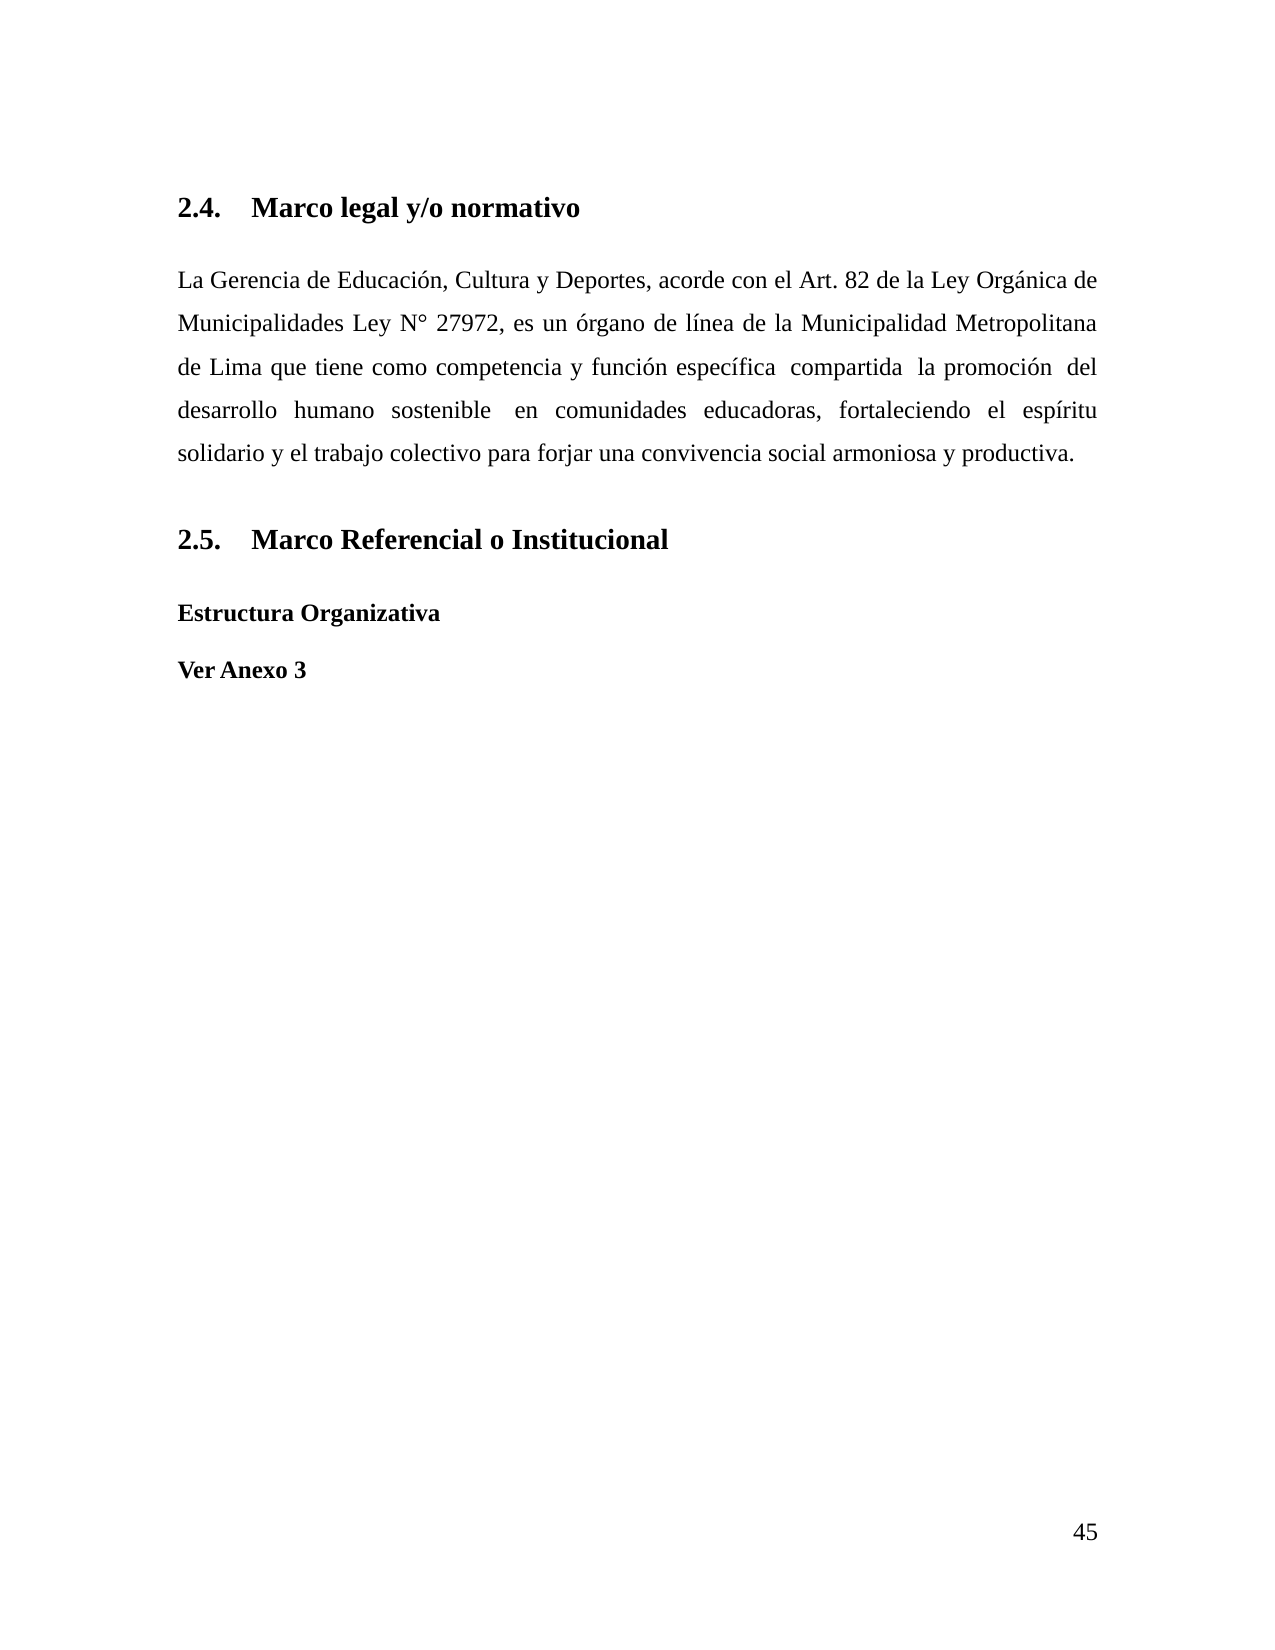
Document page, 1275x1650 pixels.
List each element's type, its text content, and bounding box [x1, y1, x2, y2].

subtitle Marco legal y/o normativo [177, 190, 1098, 224]
text Estructura Organizativa [177, 598, 1098, 626]
subtitle Marco Referencial o Institucional [177, 522, 1098, 556]
text Ver Anexo 3 [177, 655, 1098, 684]
list La Gerencia de Educación, Cultura y Deportes, acorde con el Art. 82 de la Ley Orgánica de Municipalidades Ley N° 27972, es un órgano de línea de la Municipalidad Metropolitana de Lima que tiene como competencia y función específica compartida la promoción del desarrollo humano sostenible en comunidades educadoras, fortaleciendo el espíritu solidario y el trabajo colectivo para forjar una convivencia social armoniosa y productiva. [177, 265, 1098, 467]
